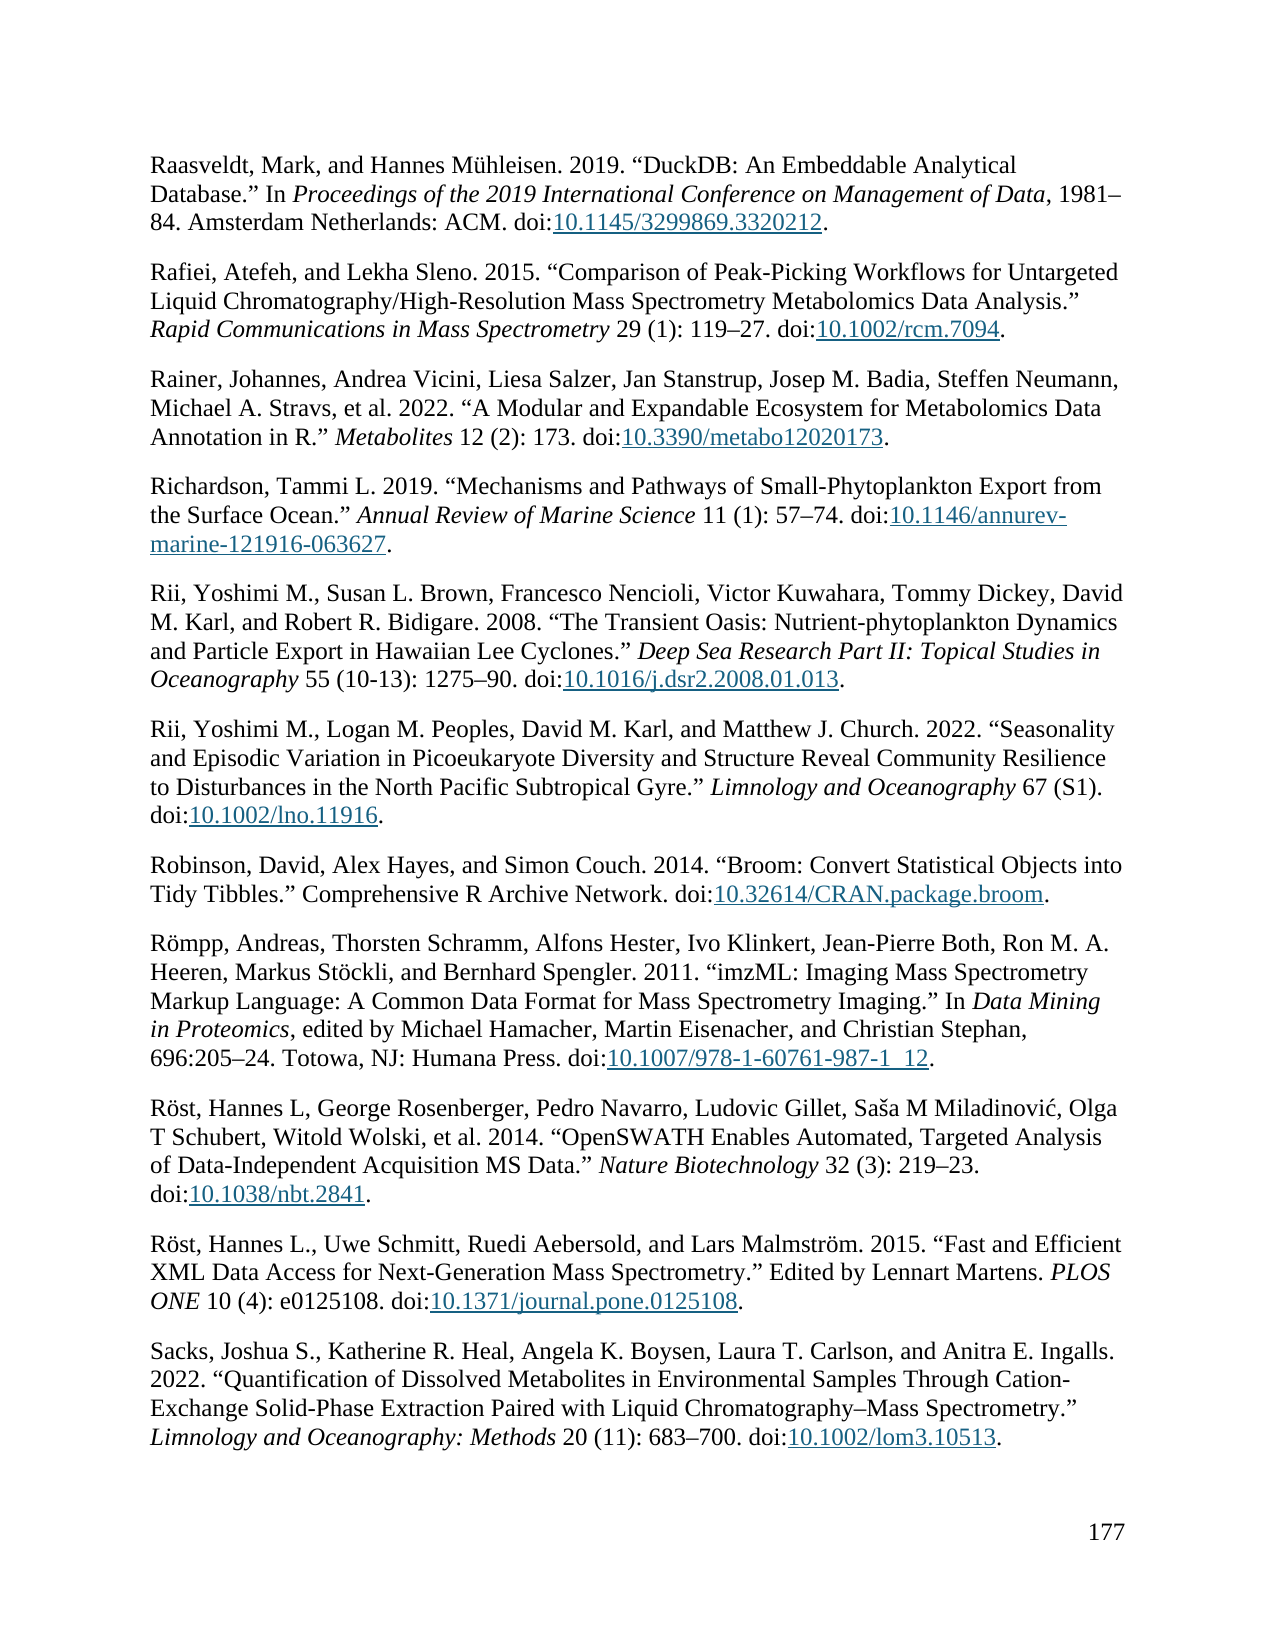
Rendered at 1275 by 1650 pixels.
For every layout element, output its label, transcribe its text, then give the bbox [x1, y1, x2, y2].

text Rafiei, Atefeh, and Lekha Sleno. 2015. “Comparison of Peak-Picking Workflows for Untargeted Liquid Chromatography/High-Resolution Mass Spectrometry Metabolomics Data Analysis.” Rapid Communications in Mass Spectrometry 29 (1): 119–27. doi:10.1002/rcm.7094. [150, 257, 1125, 343]
text Rainer, Johannes, Andrea Vicini, Liesa Salzer, Jan Stanstrup, Josep M. Badia, Steffen Neumann, Michael A. Stravs, et al. 2022. “A Modular and Expandable Ecosystem for Metabolomics Data Annotation in R.” Metabolites 12 (2): 173. doi:10.3390/metabo12020173. [150, 364, 1125, 450]
text Raasveldt, Mark, and Hannes Mühleisen. 2019. “DuckDB: An Embeddable Analytical Database.” In Proceedings of the 2019 International Conference on Management of Data, 1981–84. Amsterdam Netherlands: ACM. doi:10.1145/3299869.3320212. [150, 150, 1125, 236]
text Rii, Yoshimi M., Susan L. Brown, Francesco Nencioli, Victor Kuwahara, Tommy Dickey, David M. Karl, and Robert R. Bidigare. 2008. “The Transient Oasis: Nutrient-phytoplankton Dynamics and Particle Export in Hawaiian Lee Cyclones.” Deep Sea Research Part II: Topical Studies in Oceanography 55 (10-13): 1275–90. doi:10.1016/j.dsr2.2008.01.013. [150, 578, 1125, 693]
text Römpp, Andreas, Thorsten Schramm, Alfons Hester, Ivo Klinkert, Jean-Pierre Both, Ron M. A. Heeren, Markus Stöckli, and Bernhard Spengler. 2011. “imzML: Imaging Mass Spectrometry Markup Language: A Common Data Format for Mass Spectrometry Imaging.” In Data Mining in Proteomics, edited by Michael Hamacher, Martin Eisenacher, and Christian Stephan, 696:205–24. Totowa, NJ: Humana Press. doi:10.1007/978-1-60761-987-1_12. [150, 928, 1125, 1072]
text Röst, Hannes L, George Rosenberger, Pedro Navarro, Ludovic Gillet, Saša M Miladinović, Olga T Schubert, Witold Wolski, et al. 2014. “OpenSWATH Enables Automated, Targeted Analysis of Data-Independent Acquisition MS Data.” Nature Biotechnology 32 (3): 219–23. doi:10.1038/nbt.2841. [150, 1093, 1125, 1208]
text Rii, Yoshimi M., Logan M. Peoples, David M. Karl, and Matthew J. Church. 2022. “Seasonality and Episodic Variation in Picoeukaryote Diversity and Structure Reveal Community Resilience to Disturbances in the North Pacific Subtropical Gyre.” Limnology and Oceanography 67 (S1). doi:10.1002/lno.11916. [150, 714, 1125, 829]
text Richardson, Tammi L. 2019. “Mechanisms and Pathways of Small-Phytoplankton Export from the Surface Ocean.” Annual Review of Marine Science 11 (1): 57–74. doi:10.1146/annurev-marine-121916-063627. [150, 471, 1125, 557]
text Sacks, Joshua S., Katherine R. Heal, Angela K. Boysen, Laura T. Carlson, and Anitra E. Ingalls. 2022. “Quantification of Dissolved Metabolites in Environmental Samples Through Cation-Exchange Solid-Phase Extraction Paired with Liquid Chromatography–Mass Spectrometry.” Limnology and Oceanography: Methods 20 (11): 683–700. doi:10.1002/lom3.10513. [150, 1336, 1125, 1451]
text Röst, Hannes L., Uwe Schmitt, Ruedi Aebersold, and Lars Malmström. 2015. “Fast and Efficient XML Data Access for Next-Generation Mass Spectrometry.” Edited by Lennart Martens. PLOS ONE 10 (4): e0125108. doi:10.1371/journal.pone.0125108. [150, 1229, 1125, 1315]
text Robinson, David, Alex Hayes, and Simon Couch. 2014. “Broom: Convert Statistical Objects into Tidy Tibbles.” Comprehensive R Archive Network. doi:10.32614/CRAN.package.broom. [150, 850, 1125, 907]
